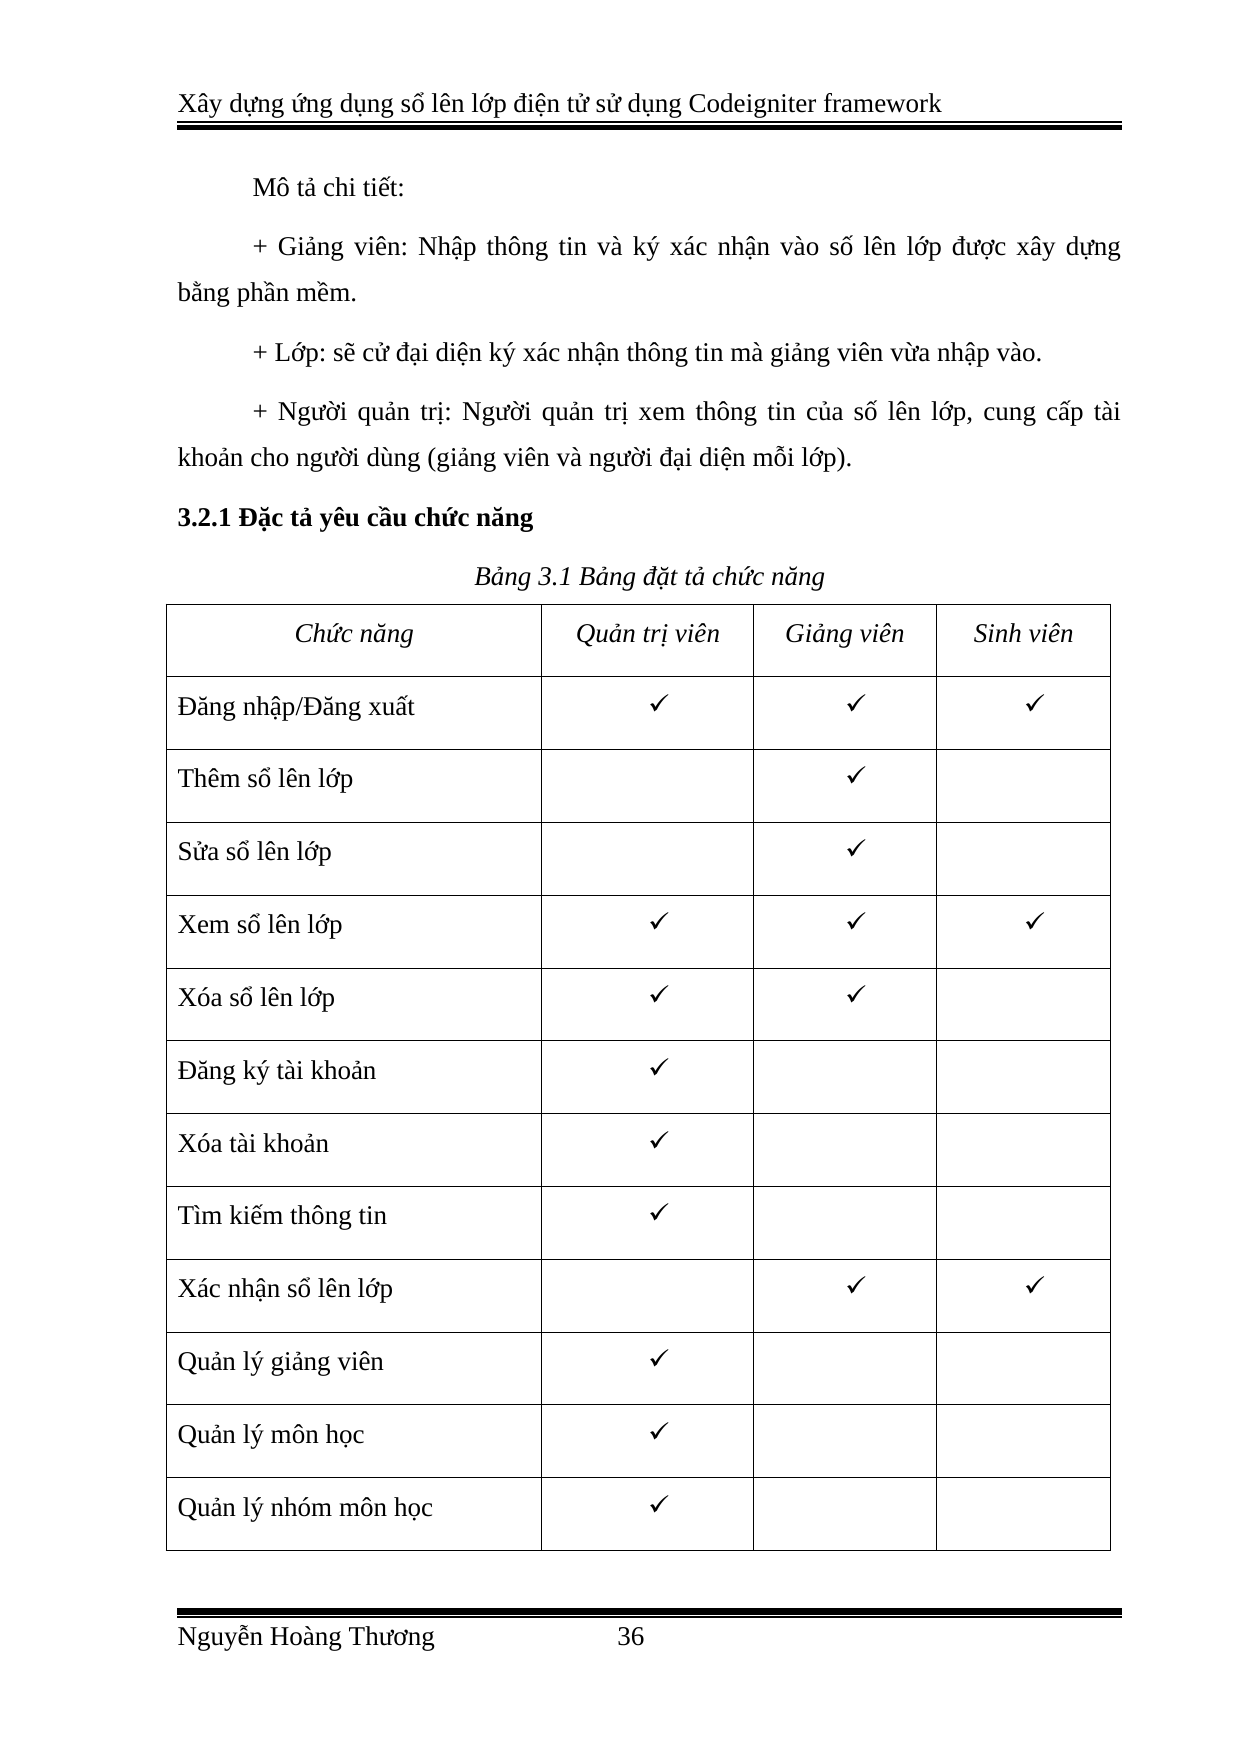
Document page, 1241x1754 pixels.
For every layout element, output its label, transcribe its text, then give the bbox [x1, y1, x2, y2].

table_cell [754, 1187, 936, 1259]
table_cell [542, 969, 753, 1040]
table_cell Sửa sổ lên lớp [167, 823, 541, 895]
table_cell Xóa tài khoản [167, 1114, 541, 1186]
table_cell [754, 1405, 936, 1477]
table_header Sinh viên [937, 605, 1110, 676]
table_cell [937, 1041, 1110, 1113]
table_cell [542, 677, 753, 749]
table_cell [542, 1333, 753, 1404]
subtitle Đặc tả yêu cầu chức năng [177, 501, 1122, 532]
table_cell [937, 1405, 1110, 1477]
table_cell Quản lý giảng viên [167, 1333, 541, 1404]
table_cell [542, 1478, 753, 1550]
table_cell Thêm sổ lên lớp [167, 750, 541, 822]
table_cell [754, 1260, 936, 1332]
text + Người quản trị: Người quản trị xem thông tin của số lên lớp, cung cấp tài khoản cho người dùng (giảng viên và người đại diện mỗi lớp). [177, 395, 1122, 473]
table_cell Xác nhận sổ lên lớp [167, 1260, 541, 1332]
table_cell [542, 1260, 753, 1332]
table_cell [754, 823, 936, 895]
text + Lớp: sẽ cử đại diện ký xác nhận thông tin mà giảng viên vừa nhập vào. [177, 336, 1122, 367]
table_cell [542, 896, 753, 967]
table_cell [937, 1260, 1110, 1332]
table_cell [937, 823, 1110, 895]
table_cell [937, 896, 1110, 967]
table_header Chức năng [167, 605, 541, 676]
table_cell [754, 969, 936, 1040]
table_cell Đăng nhập/Đăng xuất [167, 677, 541, 749]
table_cell [754, 896, 936, 967]
table_cell Tìm kiếm thông tin [167, 1187, 541, 1259]
table_cell [542, 1187, 753, 1259]
table_cell Quản lý nhóm môn học [167, 1478, 541, 1550]
table_cell Xóa sổ lên lớp [167, 969, 541, 1040]
table_header Giảng viên [754, 605, 936, 676]
table_cell [542, 1041, 753, 1113]
table_cell [542, 1405, 753, 1477]
table_cell Xem sổ lên lớp [167, 896, 541, 967]
table_cell [937, 1333, 1110, 1404]
table_cell [937, 1187, 1110, 1259]
table_header Quản trị viên [542, 605, 753, 676]
table_cell [542, 1114, 753, 1186]
table_cell [754, 1114, 936, 1186]
table_cell Quản lý môn học [167, 1405, 541, 1477]
table_cell [937, 1114, 1110, 1186]
table_cell [754, 1041, 936, 1113]
text Mô tả chi tiết: [177, 171, 1122, 202]
table_cell [754, 750, 936, 822]
table_cell [754, 1478, 936, 1550]
table_cell [937, 750, 1110, 822]
table_cell [754, 677, 936, 749]
table_cell [937, 1478, 1110, 1550]
table_cell Đăng ký tài khoản [167, 1041, 541, 1113]
table_cell [937, 969, 1110, 1040]
table_cell [937, 677, 1110, 749]
text + Giảng viên: Nhập thông tin và ký xác nhận vào số lên lớp được xây dựng bằng phần mềm. [177, 230, 1122, 308]
table_cell [542, 823, 753, 895]
table_cell [754, 1333, 936, 1404]
text Bảng 3.1 Bảng đặt tả chức năng [177, 560, 1122, 591]
table_cell [542, 750, 753, 822]
